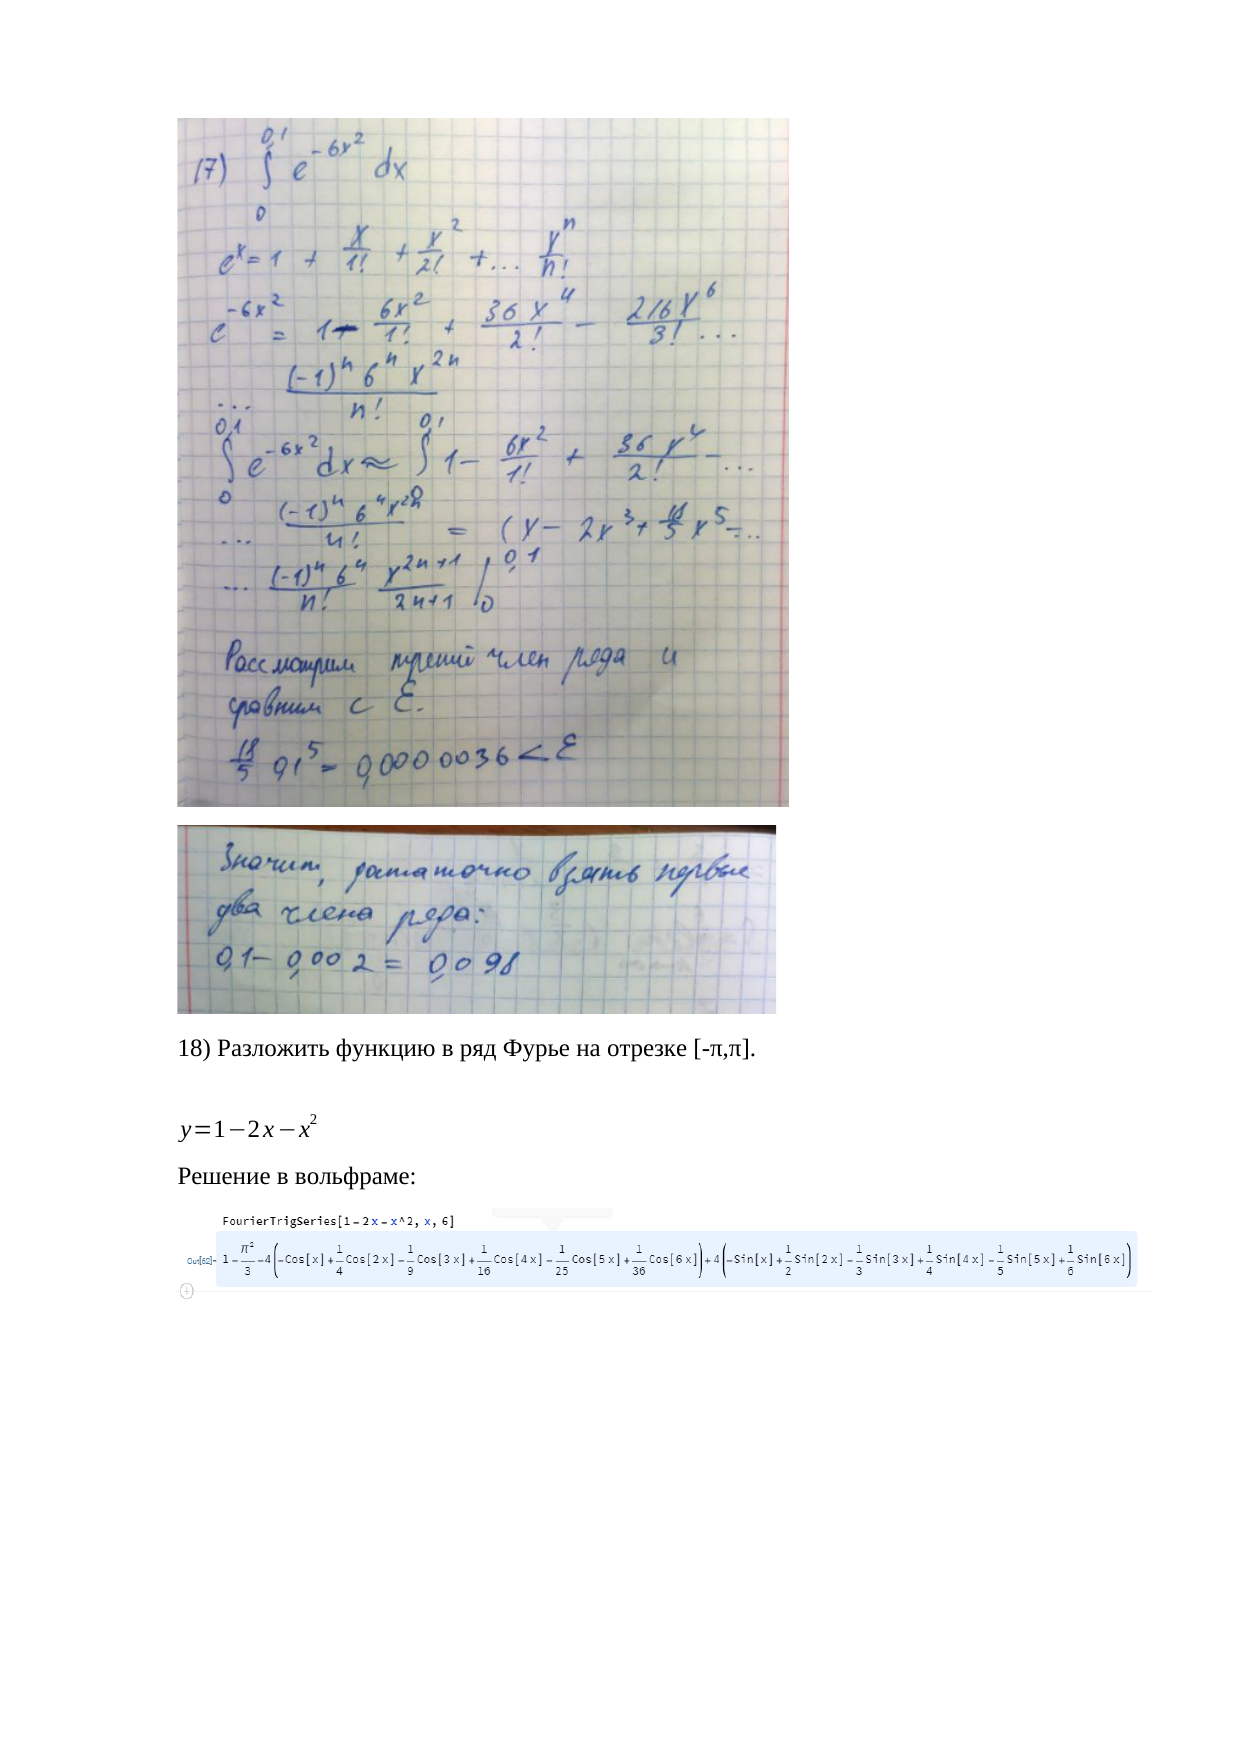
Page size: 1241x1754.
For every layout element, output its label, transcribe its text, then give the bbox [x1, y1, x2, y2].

picture [177, 1208, 1152, 1299]
picture [177, 825, 777, 1014]
text Решение в вольфраме: [177, 1161, 1152, 1189]
picture [177, 118, 789, 807]
text 18) Разложить функцию в ряд Фурье на отрезке [-π,π]. [177, 1033, 1152, 1092]
